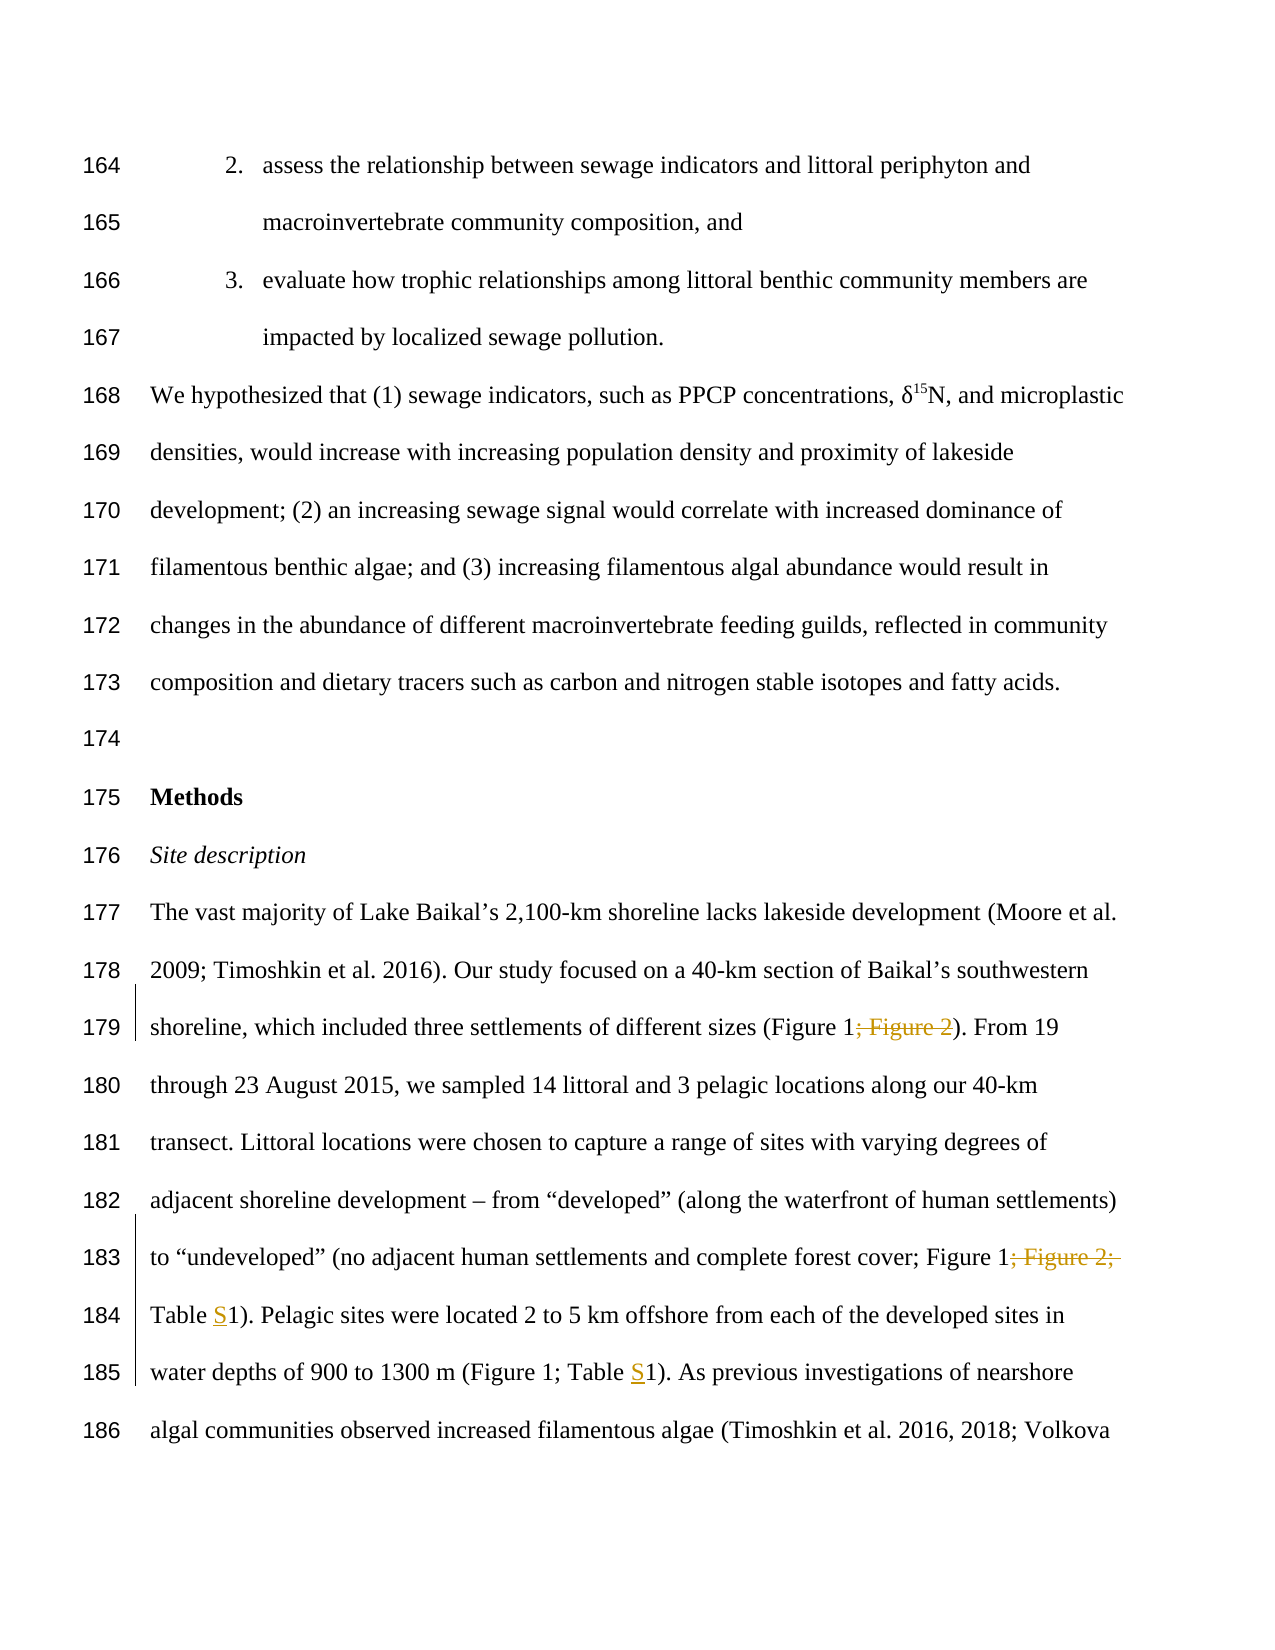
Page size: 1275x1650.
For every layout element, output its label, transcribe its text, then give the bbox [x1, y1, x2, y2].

text Methods [150, 782, 1125, 811]
text Site description [150, 840, 1125, 869]
text We hypothesized that (1) sewage indicators, such as PPCP concentrations, δ15N, and microplastic densities, would increase with increasing population density and proximity of lakeside development; (2) an increasing sewage signal would correlate with increased dominance of filamentous benthic algae; and (3) increasing filamentous algal abundance would result in changes in the abundance of different macroinvertebrate feeding guilds, reflected in community composition and dietary tracers such as carbon and nitrogen stable isotopes and fatty acids. [150, 380, 1125, 696]
list assess the relationship between sewage indicators and littoral periphyton and macroinvertebrate community composition, and [225, 150, 1125, 236]
list evaluate how trophic relationships among littoral benthic community members are impacted by localized sewage pollution. [225, 265, 1125, 351]
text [150, 897, 1125, 1444]
